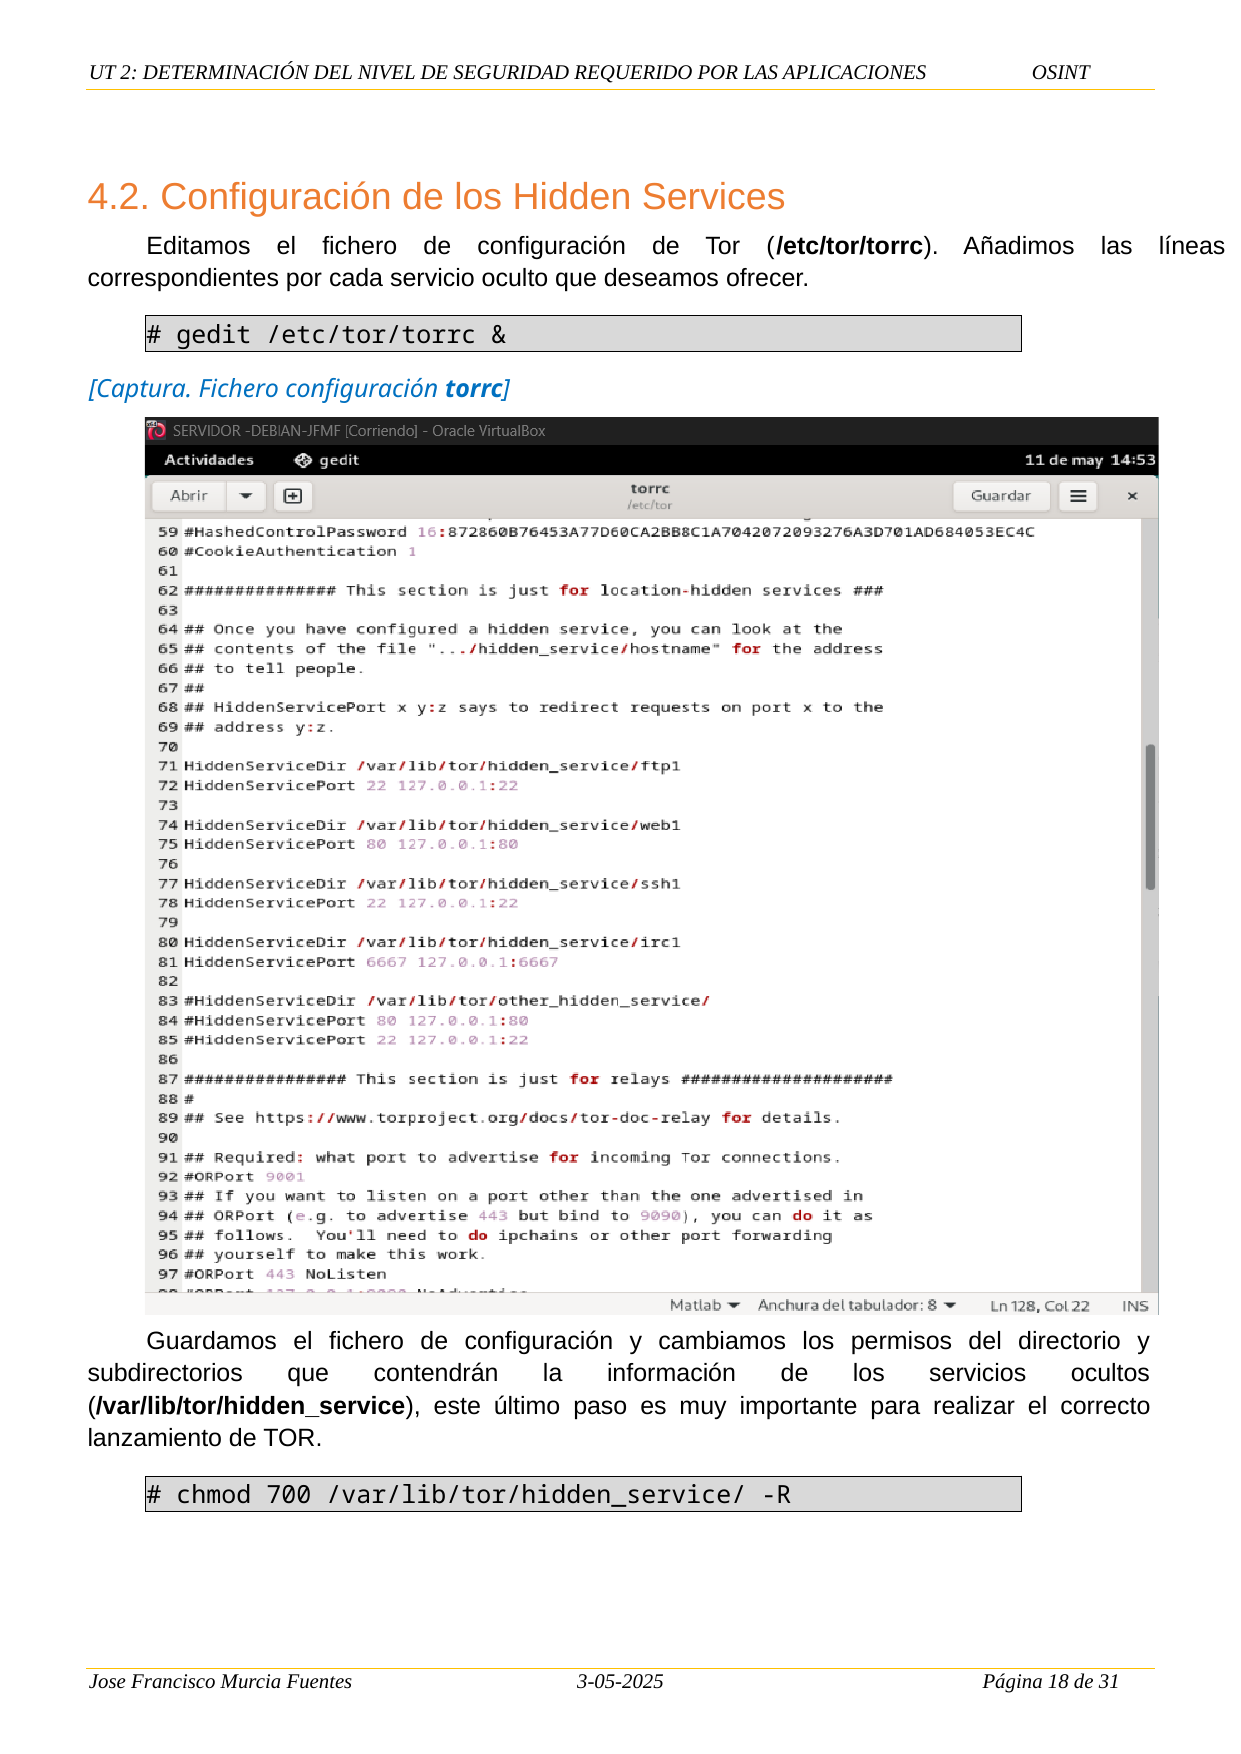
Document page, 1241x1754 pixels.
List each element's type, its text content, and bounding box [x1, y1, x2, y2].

text [Captura. Fichero configuración torrc] [89, 371, 1159, 405]
picture [144, 417, 1159, 1315]
text Guardamos el fichero de configuración y cambiamos los permisos del directorio y subdirectorios que contendrán la información de los servicios ocultos (/var/lib/tor/hidden_service), este último paso es muy importante para realizar el correcto lanzamiento de TOR. [87, 1326, 1151, 1452]
text 4.2. Configuración de los Hidden Services [87, 174, 1227, 217]
text # gedit /etc/tor/torrc & [146, 316, 1021, 351]
text Editamos el fichero de configuración de Tor (/etc/tor/torrc). Añadimos las líneas correspondientes por cada servicio oculto que deseamos ofrecer. [87, 231, 1226, 292]
text # chmod 700 /var/lib/tor/hidden_service/ -R [146, 1477, 1021, 1511]
